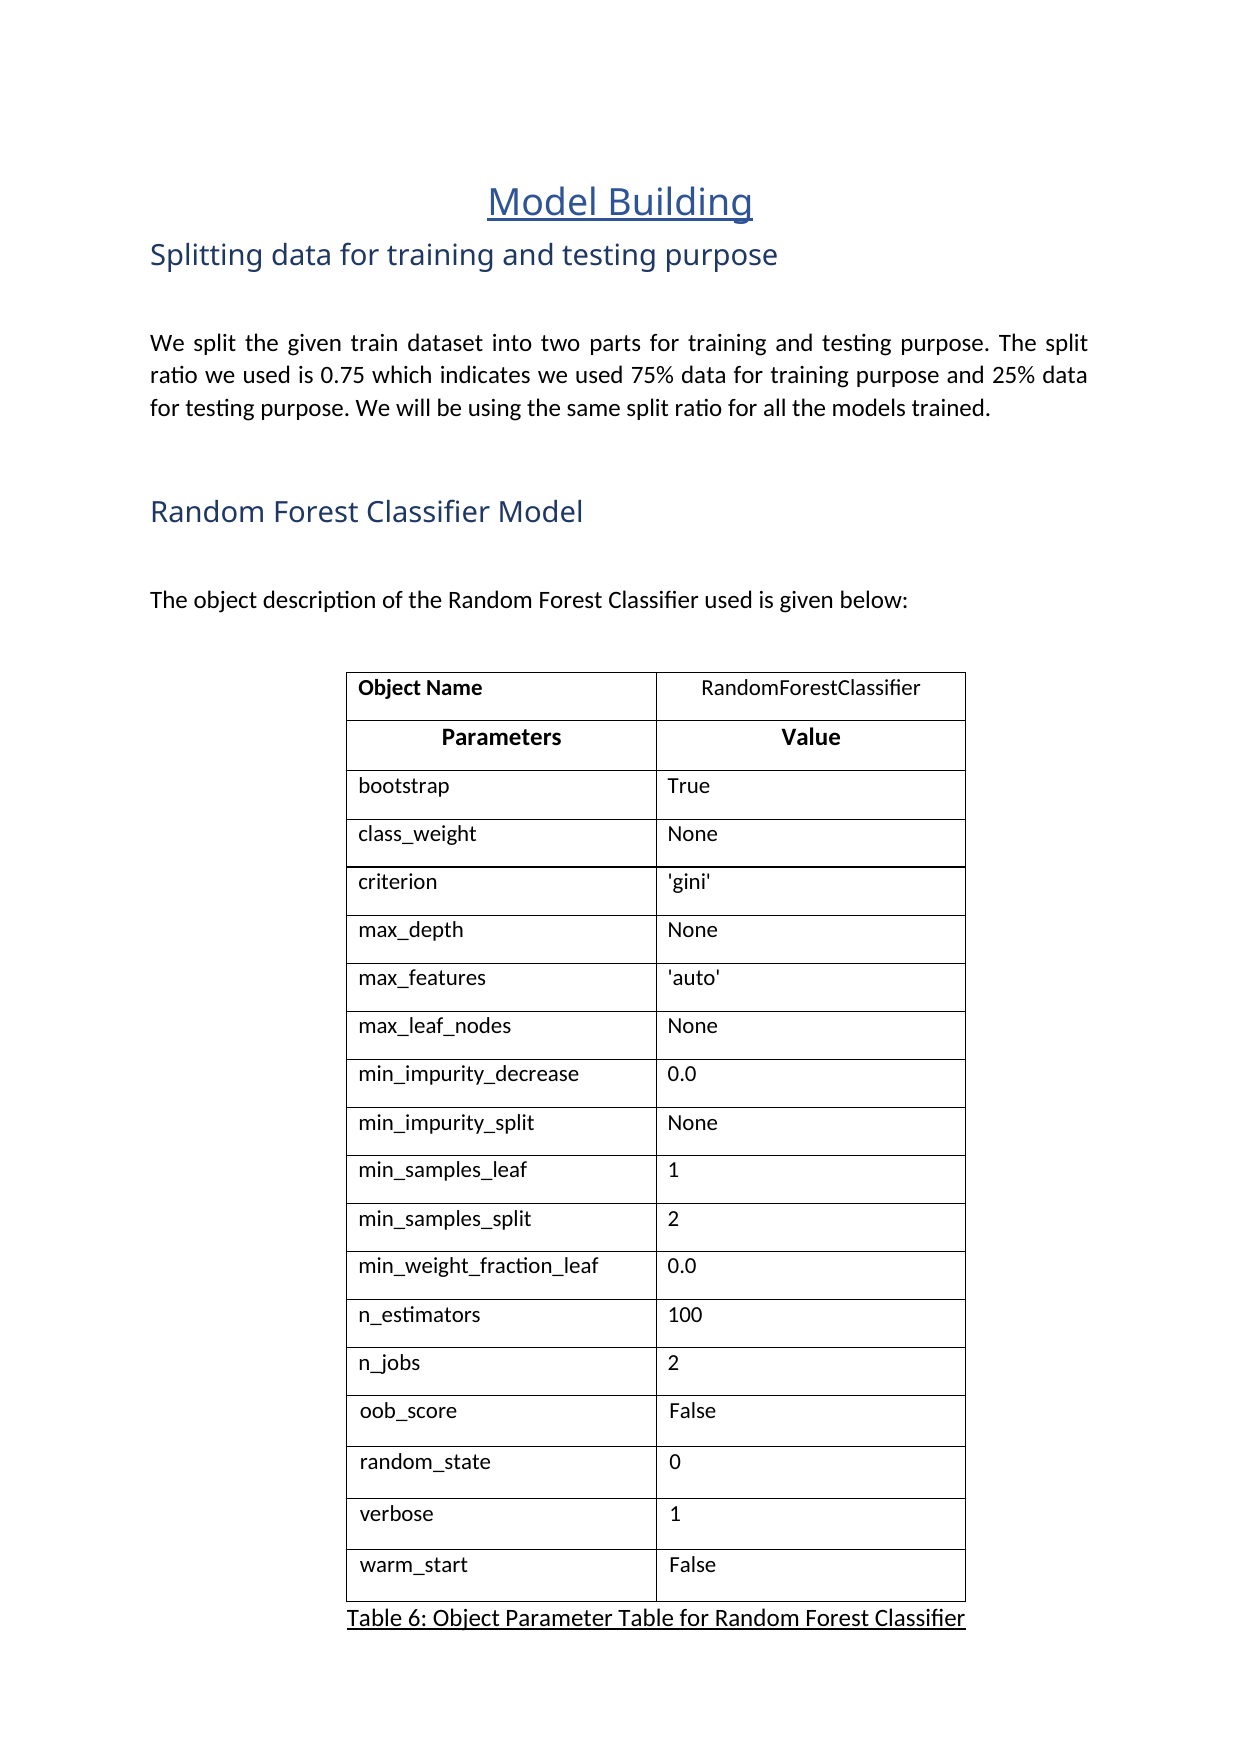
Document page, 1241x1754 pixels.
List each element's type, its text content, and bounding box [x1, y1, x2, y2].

text The object description of the Random Forest Classifier used is given below: [150, 584, 1090, 614]
subtitle Model Building [150, 175, 1090, 226]
subtitle Splitting data for training and testing purpose [150, 234, 1090, 274]
text We split the given train dataset into two parts for training and testing purpose. The split ratio we used is 0.75 which indicates we used 75% data for training purpose and 25% data for testing purpose. We will be using the same split ratio for all the models trained. [150, 327, 1090, 423]
subtitle Random Forest Classifier Model [150, 492, 1090, 531]
